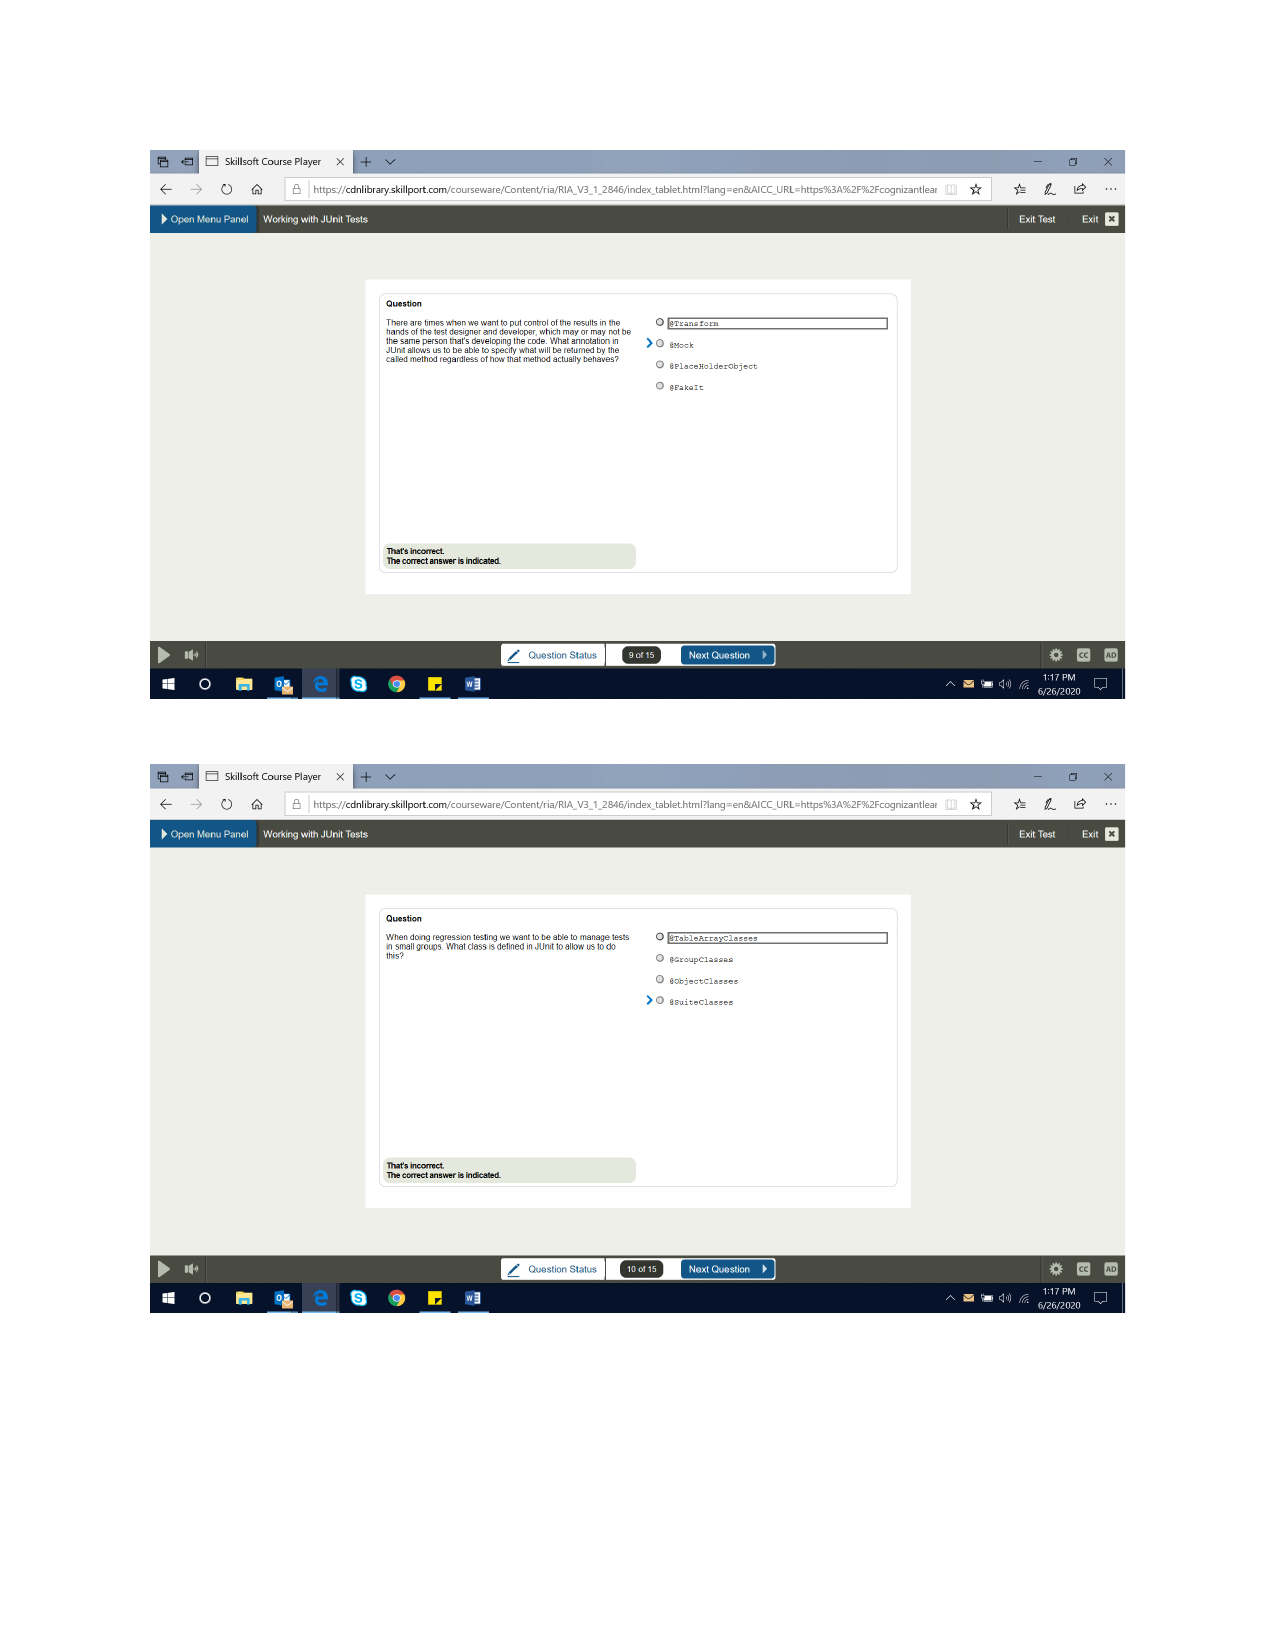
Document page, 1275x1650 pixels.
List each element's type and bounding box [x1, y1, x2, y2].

picture [150, 150, 1125, 699]
picture [150, 764, 1125, 1313]
